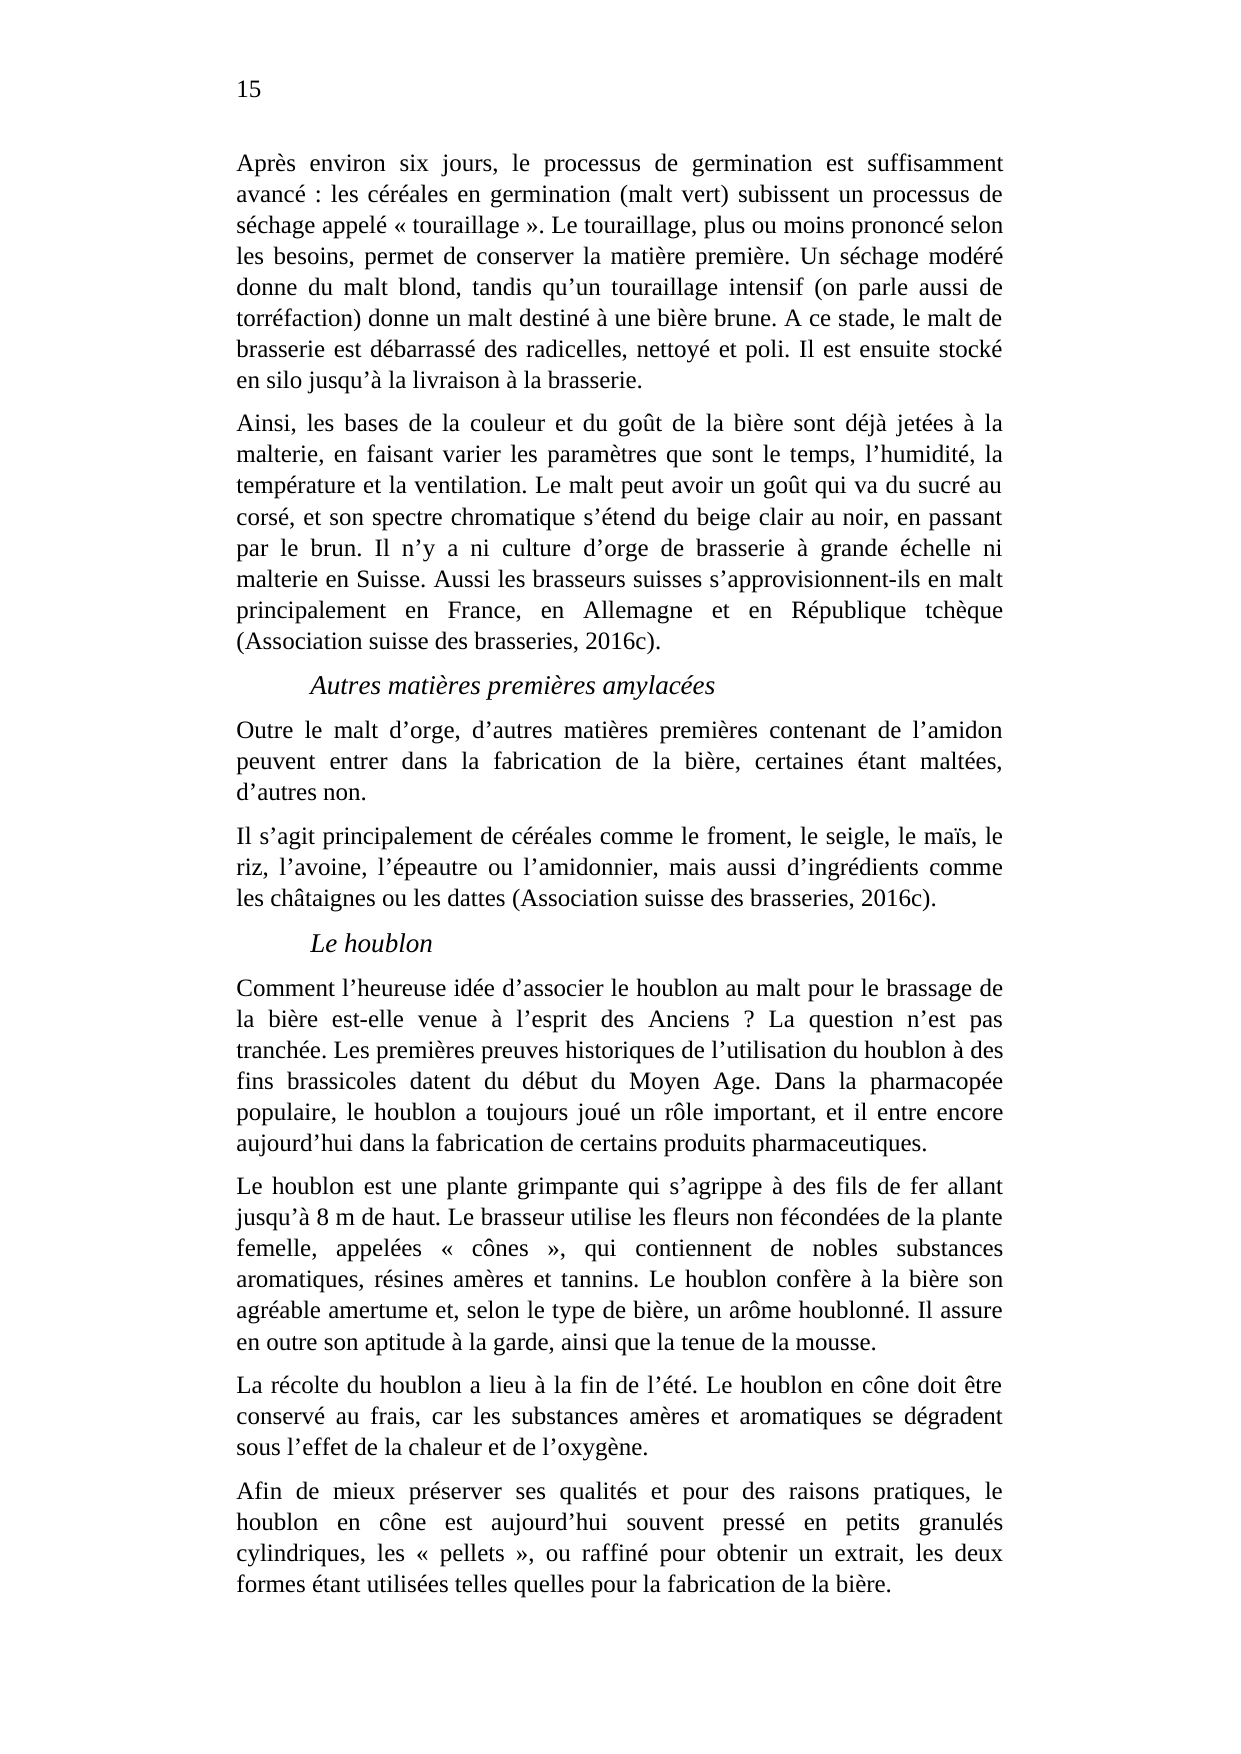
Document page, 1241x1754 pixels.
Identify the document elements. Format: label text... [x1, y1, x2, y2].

text Comment l’heureuse idée d’associer le houblon au malt pour le brassage de la bière est-elle venue à l’esprit des Anciens ? La question n’est pas tranchée. Les premières preuves historiques de l’utilisation du houblon à des fins brassicoles datent du début du Moyen Age. Dans la pharmacopée populaire, le houblon a toujours joué un rôle important, et il entre encore aujourd’hui dans la fabrication de certains produits pharmaceutiques. [236, 973, 1004, 1157]
text Le houblon [310, 927, 1004, 958]
text La récolte du houblon a lieu à la fin de l’été. Le houblon en cône doit être conservé au frais, car les substances amères et aromatiques se dégradent sous l’effet de la chaleur et de l’oxygène. [236, 1370, 1004, 1461]
text Autres matières premières amylacées [310, 669, 1004, 701]
text Outre le malt d’orge, d’autres matières premières contenant de l’amidon peuvent entrer dans la fabrication de la bière, certaines étant maltées, d’autres non. [236, 715, 1004, 806]
text Après environ six jours, le processus de germination est suffisamment avancé : les céréales en germination (malt vert) subissent un processus de séchage appelé « touraillage ». Le touraillage, plus ou moins prononcé selon les besoins, permet de conserver la matière première. Un séchage modéré donne du malt blond, tandis qu’un touraillage intensif (on parle aussi de torréfaction) donne un malt destiné à une bière brune. A ce stade, le malt de brasserie est débarrassé des radicelles, nettoyé et poli. Il est ensuite stocké en silo jusqu’à la livraison à la brasserie. [236, 148, 1004, 394]
text Il s’agit principalement de céréales comme le froment, le seigle, le maïs, le riz, l’avoine, l’épeautre ou l’amidonnier, mais aussi d’ingrédients comme les châtaignes ou les dattes (Association suisse des brasseries, 2016c). [236, 821, 1004, 912]
text Afin de mieux préserver ses qualités et pour des raisons pratiques, le houblon en cône est aujourd’hui souvent pressé en petits granulés cylindriques, les « pellets », ou raffiné pour obtenir un extrait, les deux formes étant utilisées telles quelles pour la fabrication de la bière. [236, 1476, 1004, 1598]
text Ainsi, les bases de la couleur et du goût de la bière sont déjà jetées à la malterie, en faisant varier les paramètres que sont le temps, l’humidité, la température et la ventilation. Le malt peut avoir un goût qui va du sucré au corsé, et son spectre chromatique s’étend du beige clair au noir, en passant par le brun. Il n’y a ni culture d’orge de brasserie à grande échelle ni malterie en Suisse. Aussi les brasseurs suisses s’approvisionnent-ils en malt principalement en France, en Allemagne et en République tchèque (Association suisse des brasseries, 2016c). [236, 408, 1004, 654]
text Le houblon est une plante grimpante qui s’agrippe à des fils de fer allant jusqu’à 8 m de haut. Le brasseur utilise les fleurs non fécondées de la plante femelle, appelées « cônes », qui contiennent de nobles substances aromatiques, résines amères et tannins. Le houblon confère à la bière son agréable amertume et, selon le type de bière, un arôme houblonné. Il assure en outre son aptitude à la garde, ainsi que la tenue de la mousse. [236, 1171, 1004, 1355]
